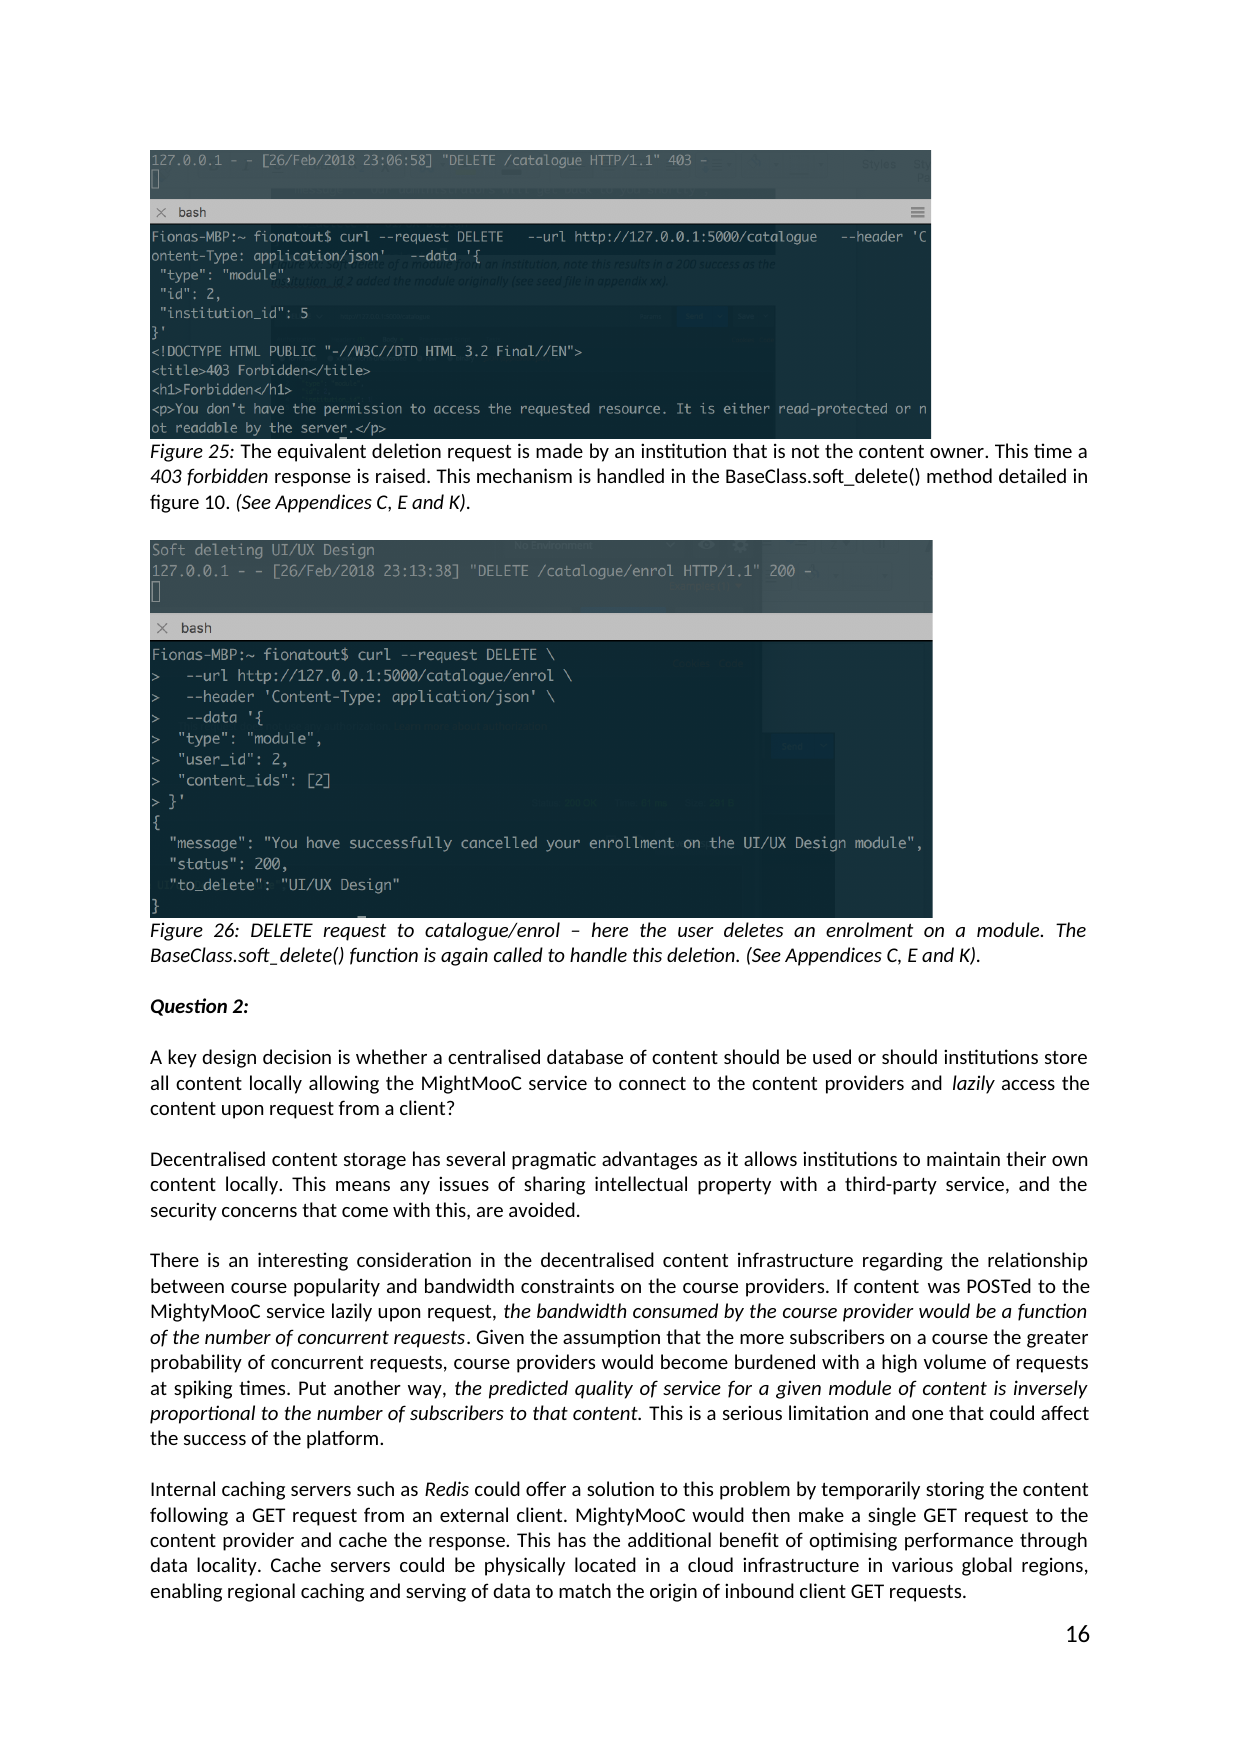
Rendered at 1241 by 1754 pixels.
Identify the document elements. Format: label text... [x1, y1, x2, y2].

text Internal caching servers such as Redis could offer a solution to this problem by temporarily storing the content following a GET request from an external client. MightyMooC would then make a single GET request to the content provider and cache the response. This has the additional benefit of optimising performance through data locality. Cache servers could be physically located in a cloud infrastructure in various global regions, enabling regional caching and serving of data to match the origin of inbound client GET requests. [150, 1476, 1090, 1603]
text Decentralised content storage has several pragmatic advantages as it allows institutions to maintain their own content locally. This means any issues of sharing intellectual property with a third-party service, and the security concerns that come with this, are avoided. [150, 1146, 1090, 1222]
text There is an interesting consideration in the decentralised content infrastructure regarding the relationship between course popularity and bandwidth constraints on the course providers. If content was POSTed to the MightyMooC service lazily upon request, the bandwidth consumed by the course provider would be a function of the number of concurrent requests. Given the assumption that the more subscribers on a course the greater probability of concurrent requests, course providers would become burdened with a high volume of requests at spiking times. Put another way, the predicted quality of service for a given module of content is inversely proportional to the number of subscribers to that content. This is a serious limitation and one that could affect the success of the platform. [150, 1248, 1090, 1451]
text Figure 25: The equivalent deletion request is made by an institution that is not the content owner. This time a 403 forbidden response is raised. This mechanism is handled in the BaseClass.soft_delete() method detailed in figure 10. (See Appendices C, E and K). [150, 438, 1090, 514]
text Question 2: [150, 993, 1090, 1019]
text A key design decision is whether a centralised database of content should be used or should institutions store all content locally allowing the MightMooC service to connect to the content providers and lazily access the content upon request from a client? [150, 1044, 1090, 1121]
picture [150, 540, 933, 918]
picture [150, 150, 932, 439]
text Figure 26: DELETE request to catalogue/enrol – here the user deletes an enrolment on a module. The BaseClass.soft_delete() function is again called to handle this deletion. (See Appendices C, E and K). [150, 917, 1090, 968]
